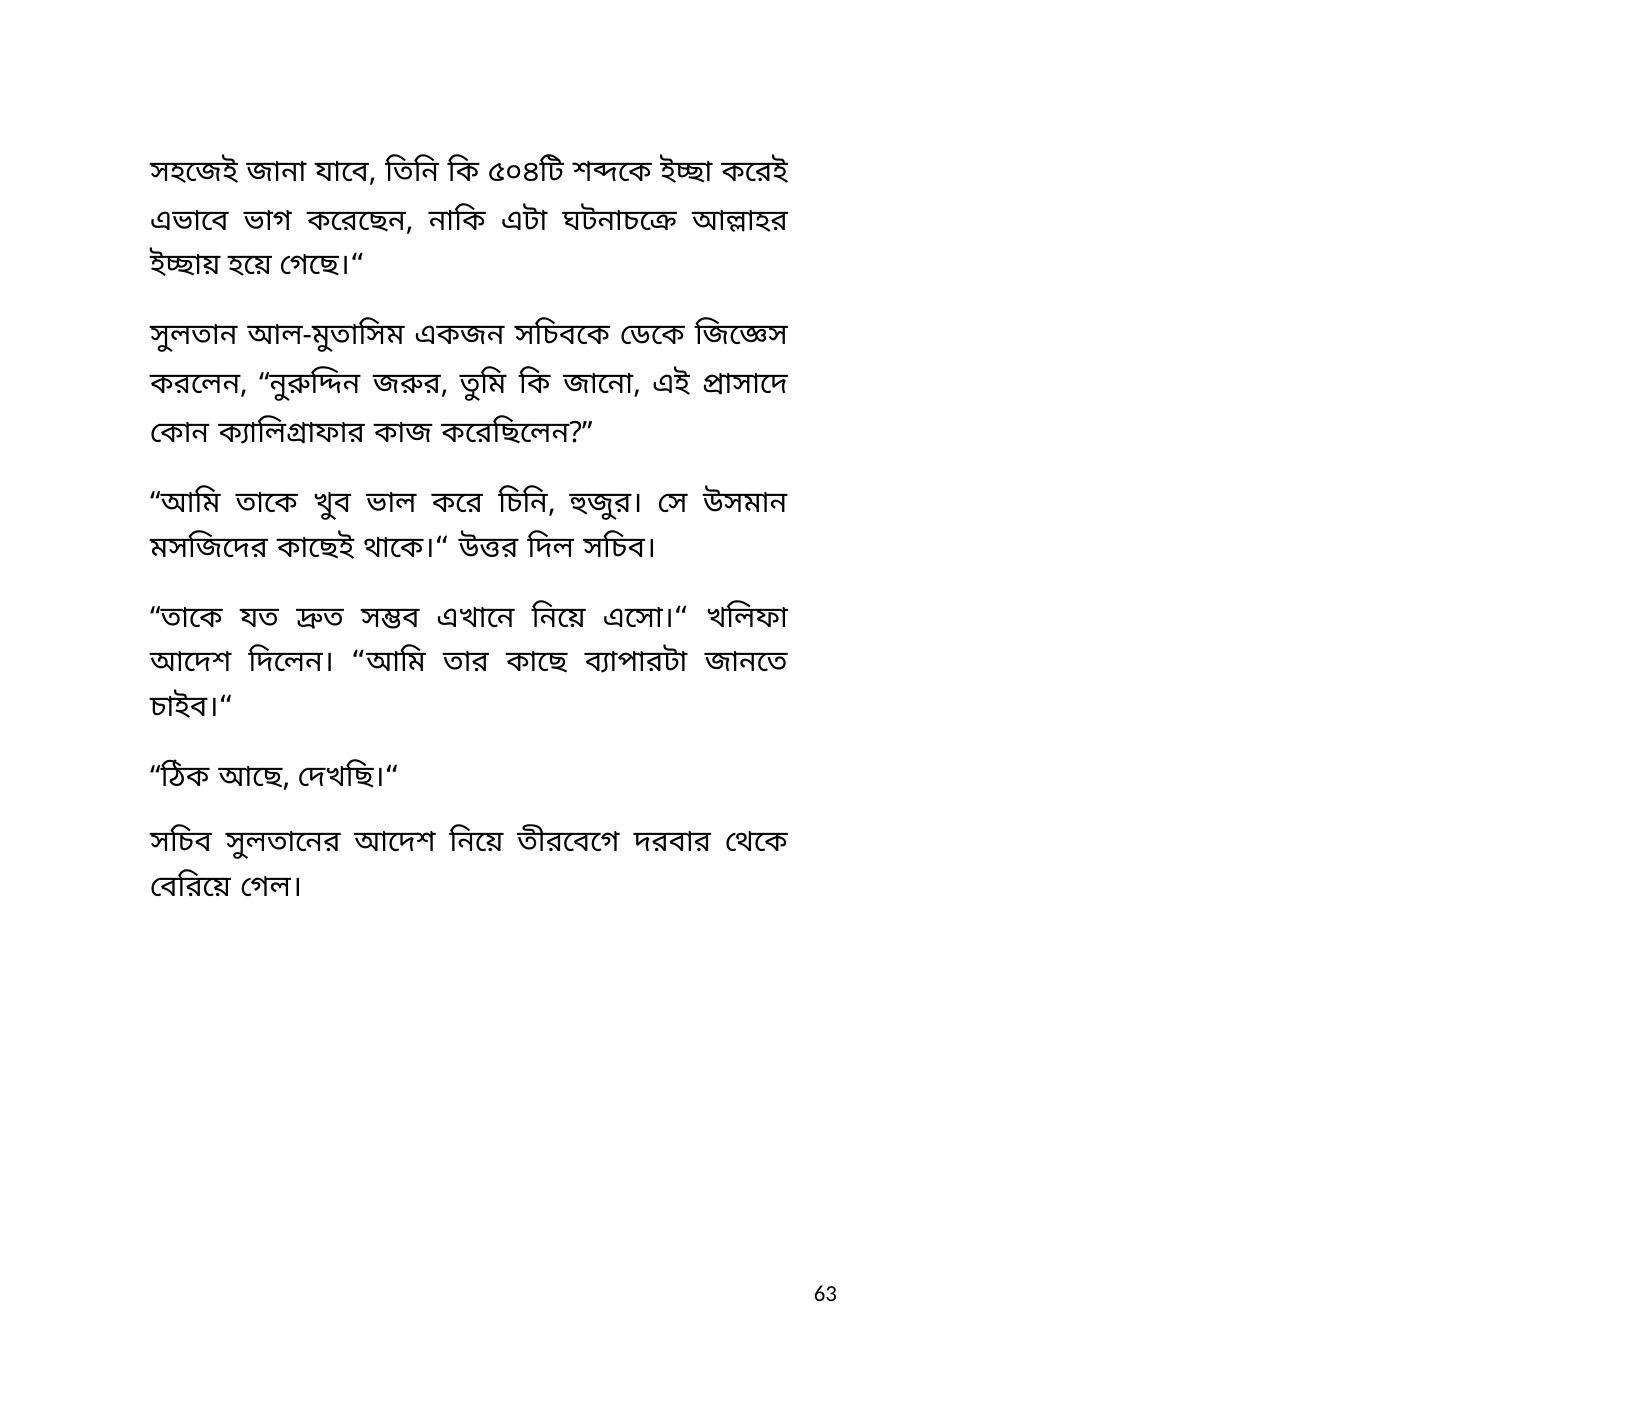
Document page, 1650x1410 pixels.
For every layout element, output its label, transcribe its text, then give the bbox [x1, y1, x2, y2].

text “আমি তাকে খুব ভাল করে চিনি, হুজুর। সে উসমান মসজিদের কাছেই থাকে।“ উত্তর দিল সচিব। [150, 481, 787, 569]
text “তাকে যত দ্রুত সম্ভব এখানে নিয়ে এসো।“ খলিফা আদেশ দিলেন। “আমি তার কাছে ব্যাপারটা জানতে চাইব।“ [150, 596, 787, 728]
text সচিব সুলতানের আদেশ নিয়ে তীরবেগে দরবার থেকে বেরিয়ে গেল। [150, 825, 787, 908]
text সুলতান আল-মুতাসিম একজন সচিবকে ডেকে জিজ্ঞেস করলেন, “নুরুদ্দিন জরুর, তুমি কি জানো, এই প্রাসাদে কোন ক্যালিগ্রাফার কাজ করেছিলেন?” [150, 313, 787, 454]
text “ঠিক আছে, দেখছি।“ [150, 755, 787, 798]
